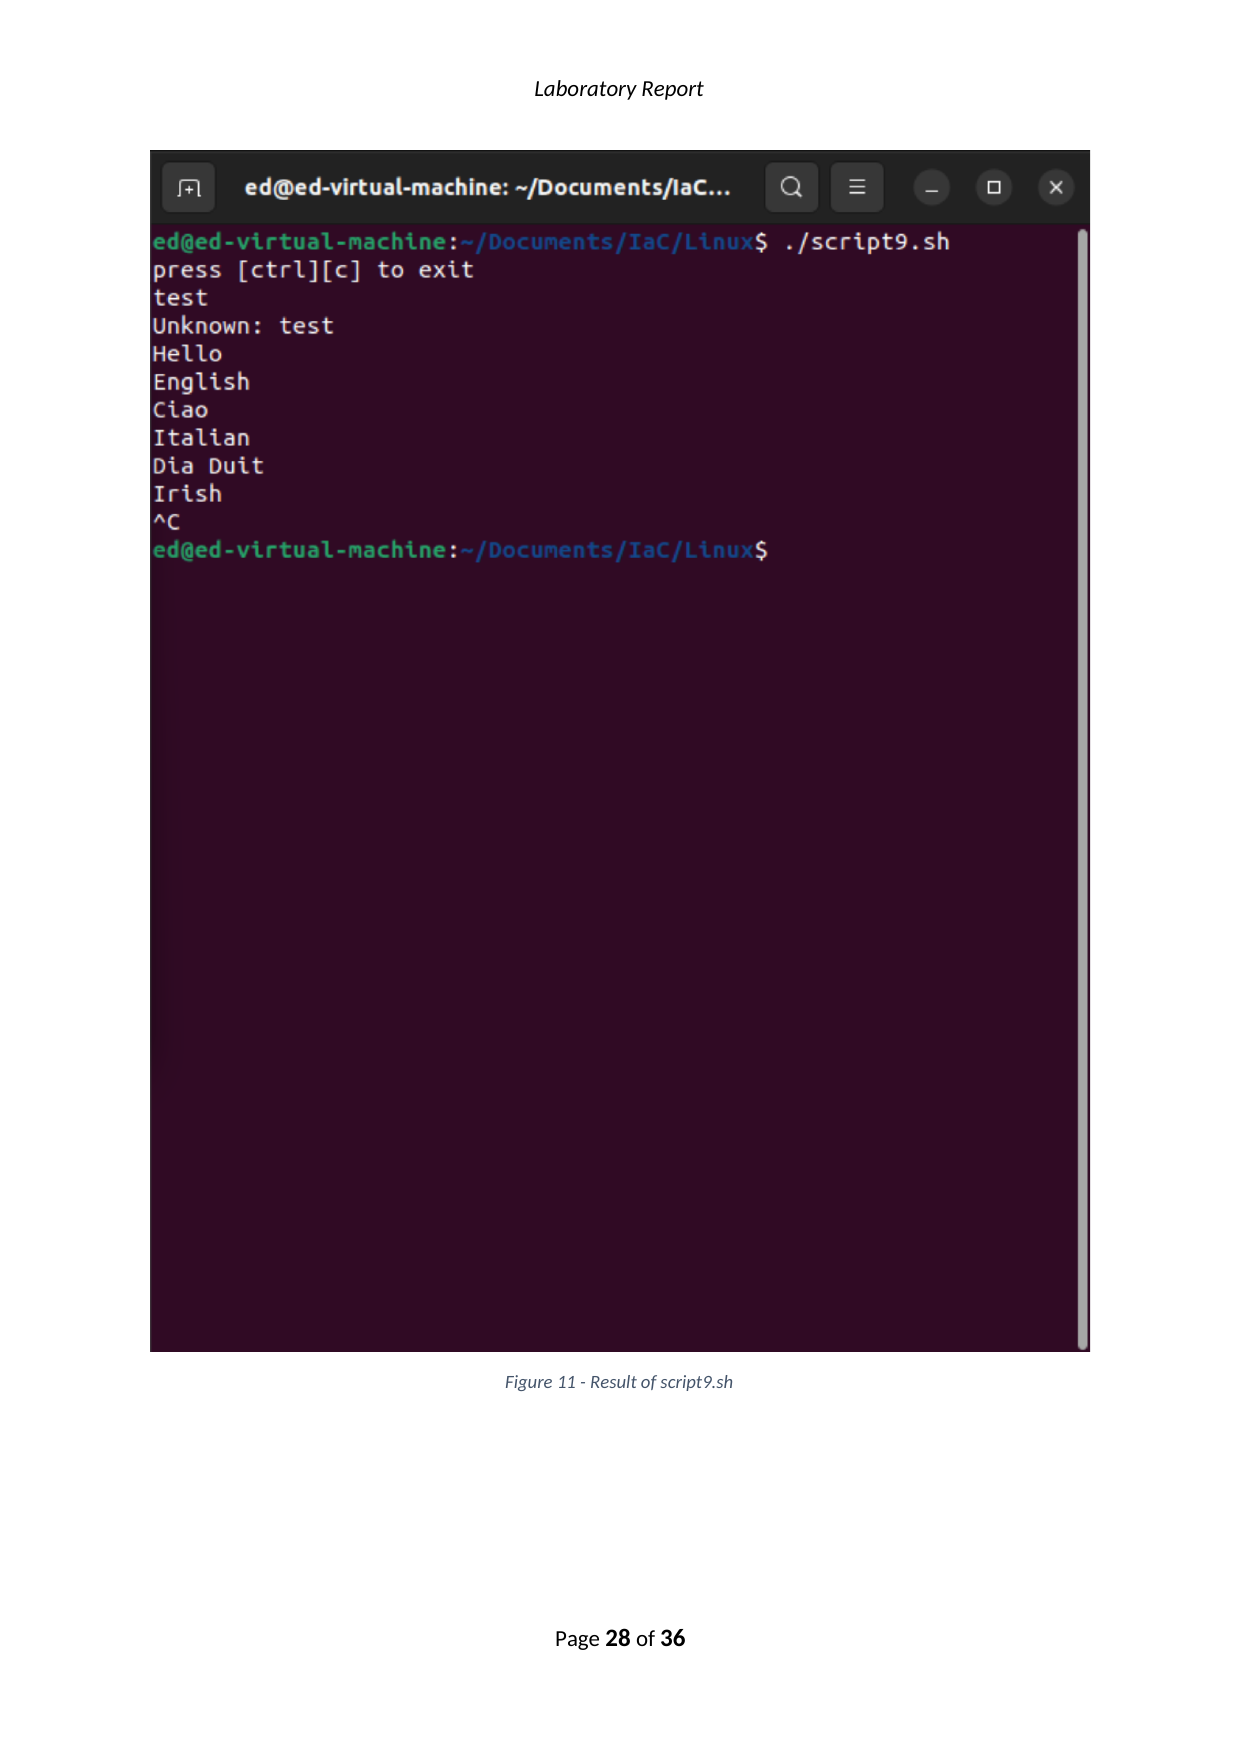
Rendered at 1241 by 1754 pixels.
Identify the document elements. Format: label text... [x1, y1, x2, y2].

picture [150, 150, 1091, 1352]
text Figure 11 - Result of script9.sh [150, 1370, 1090, 1393]
